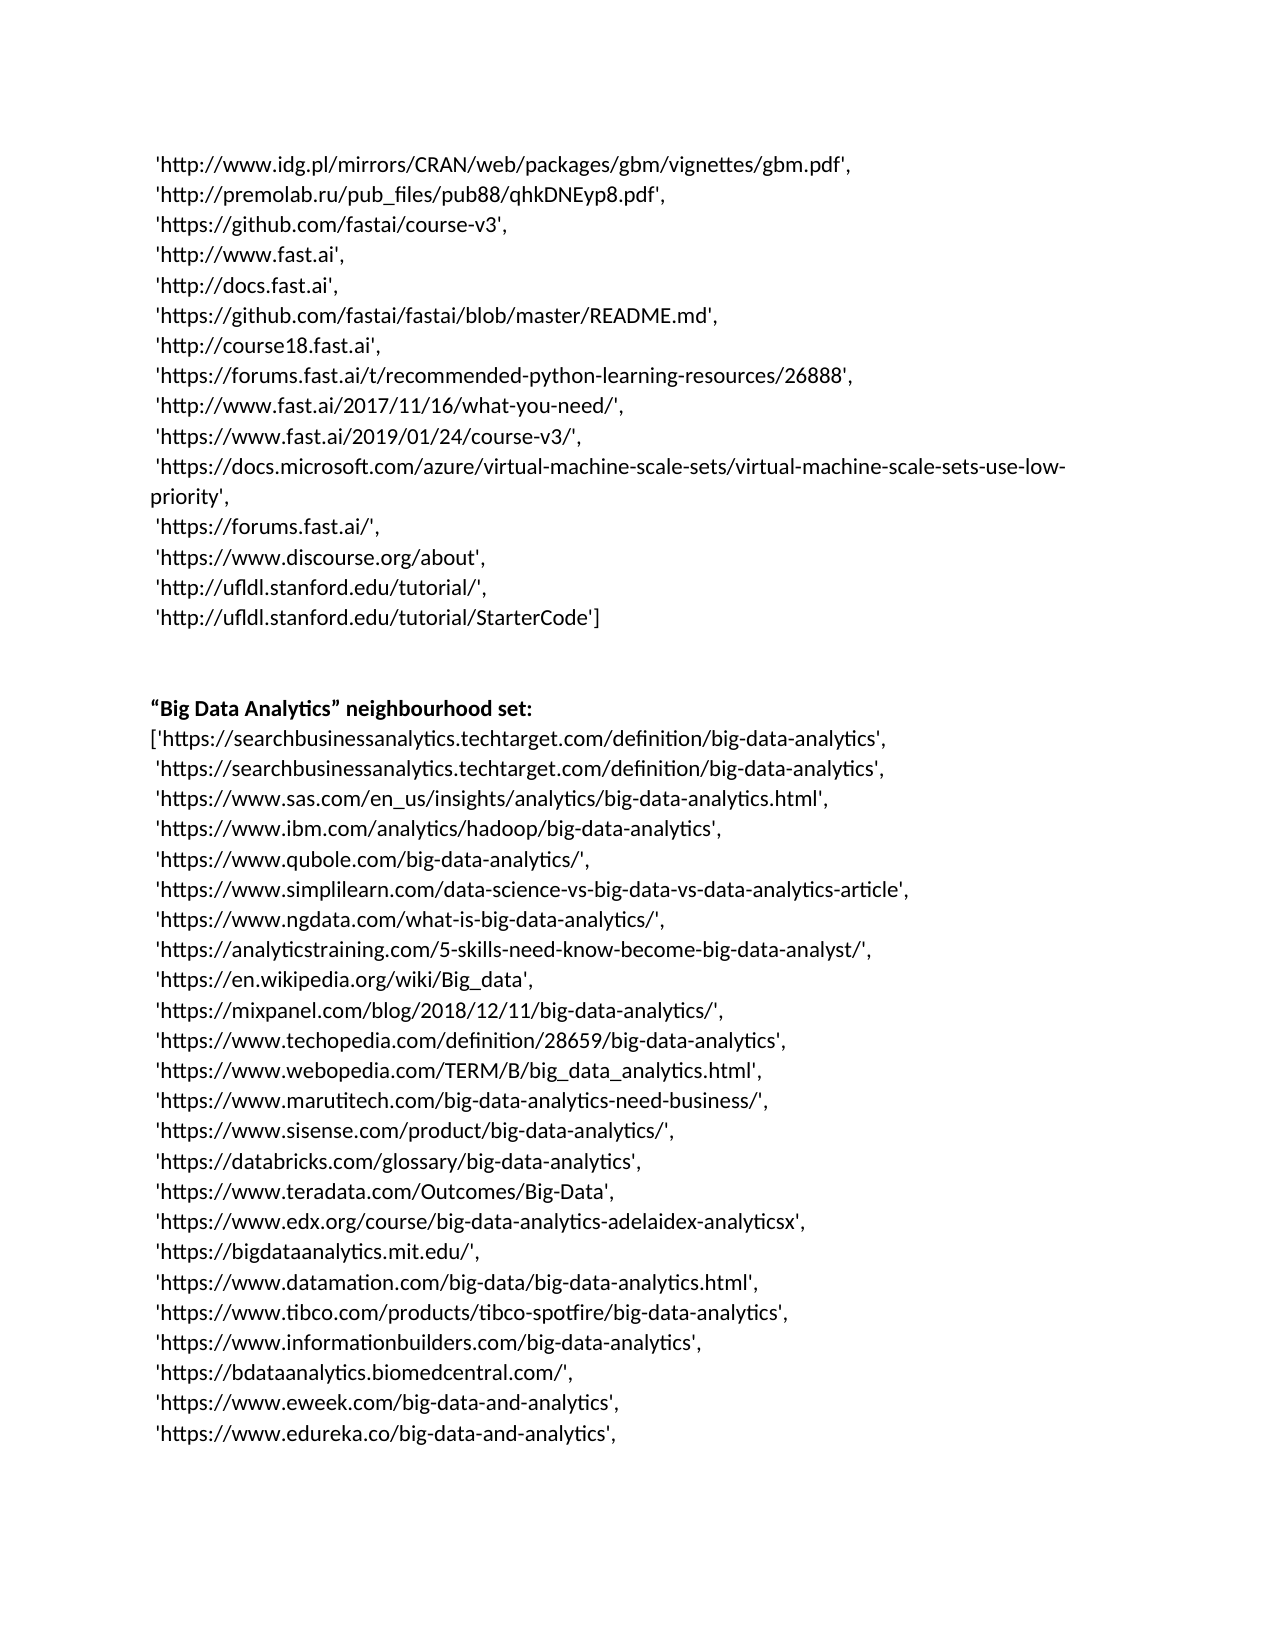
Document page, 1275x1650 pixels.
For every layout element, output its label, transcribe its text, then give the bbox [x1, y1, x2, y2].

text 'https://www.webopedia.com/TERM/B/big_data_analytics.html', [150, 1056, 1125, 1084]
text 'https://www.fast.ai/2019/01/24/course-v3/', [150, 422, 1125, 450]
text ['https://searchbusinessanalytics.techtarget.com/definition/big-data-analytics', [150, 724, 1125, 752]
text 'https://bigdataanalytics.mit.edu/', [150, 1237, 1125, 1266]
text 'https://www.ibm.com/analytics/hadoop/big-data-analytics', [150, 814, 1125, 843]
text 'https://mixpanel.com/blog/2018/12/11/big-data-analytics/', [150, 996, 1125, 1024]
text 'https://www.simplilearn.com/data-science-vs-big-data-vs-data-analytics-article', [150, 875, 1125, 903]
text 'http://www.fast.ai/2017/11/16/what-you-need/', [150, 392, 1125, 420]
text 'https://forums.fast.ai/t/recommended-python-learning-resources/26888', [150, 361, 1125, 389]
text 'https://www.ngdata.com/what-is-big-data-analytics/', [150, 905, 1125, 933]
text 'https://en.wikipedia.org/wiki/Big_data', [150, 966, 1125, 994]
text 'https://databricks.com/glossary/big-data-analytics', [150, 1147, 1125, 1175]
text 'https://www.discourse.org/about', [150, 543, 1125, 571]
text 'https://www.sas.com/en_us/insights/analytics/big-data-analytics.html', [150, 784, 1125, 812]
text 'https://www.qubole.com/big-data-analytics/', [150, 845, 1125, 873]
text 'http://ufldl.stanford.edu/tutorial/', [150, 573, 1125, 601]
text 'https://analyticstraining.com/5-skills-need-know-become-big-data-analyst/', [150, 935, 1125, 963]
text 'https://docs.microsoft.com/azure/virtual-machine-scale-sets/virtual-machine-scale-sets-use-low-priority', [150, 452, 1125, 510]
text 'http://www.idg.pl/mirrors/CRAN/web/packages/gbm/vignettes/gbm.pdf', [150, 150, 1125, 178]
text 'https://forums.fast.ai/', [150, 512, 1125, 541]
text 'https://www.informationbuilders.com/big-data-analytics', [150, 1328, 1125, 1356]
text 'https://github.com/fastai/course-v3', [150, 210, 1125, 238]
text 'https://www.techopedia.com/definition/28659/big-data-analytics', [150, 1026, 1125, 1054]
text 'https://www.teradata.com/Outcomes/Big-Data', [150, 1177, 1125, 1205]
text 'https://www.datamation.com/big-data/big-data-analytics.html', [150, 1268, 1125, 1296]
text 'https://www.marutitech.com/big-data-analytics-need-business/', [150, 1086, 1125, 1114]
text 'http://www.fast.ai', [150, 241, 1125, 269]
text 'https://www.eweek.com/big-data-and-analytics', [150, 1388, 1125, 1417]
text 'https://www.edx.org/course/big-data-analytics-adelaidex-analyticsx', [150, 1207, 1125, 1235]
text 'https://github.com/fastai/fastai/blob/master/README.md', [150, 301, 1125, 329]
text 'https://bdataanalytics.biomedcentral.com/', [150, 1358, 1125, 1386]
text 'http://premolab.ru/pub_files/pub88/qhkDNEyp8.pdf', [150, 180, 1125, 208]
text 'http://course18.fast.ai', [150, 331, 1125, 359]
text 'http://ufldl.stanford.edu/tutorial/StarterCode'] [150, 603, 1125, 631]
text 'https://searchbusinessanalytics.techtarget.com/definition/big-data-analytics', [150, 754, 1125, 782]
text 'https://www.edureka.co/big-data-and-analytics', [150, 1419, 1125, 1447]
text 'http://docs.fast.ai', [150, 271, 1125, 299]
text 'https://www.sisense.com/product/big-data-analytics/', [150, 1117, 1125, 1145]
text 'https://www.tibco.com/products/tibco-spotfire/big-data-analytics', [150, 1298, 1125, 1326]
text “Big Data Analytics” neighbourhood set: [150, 694, 1125, 722]
